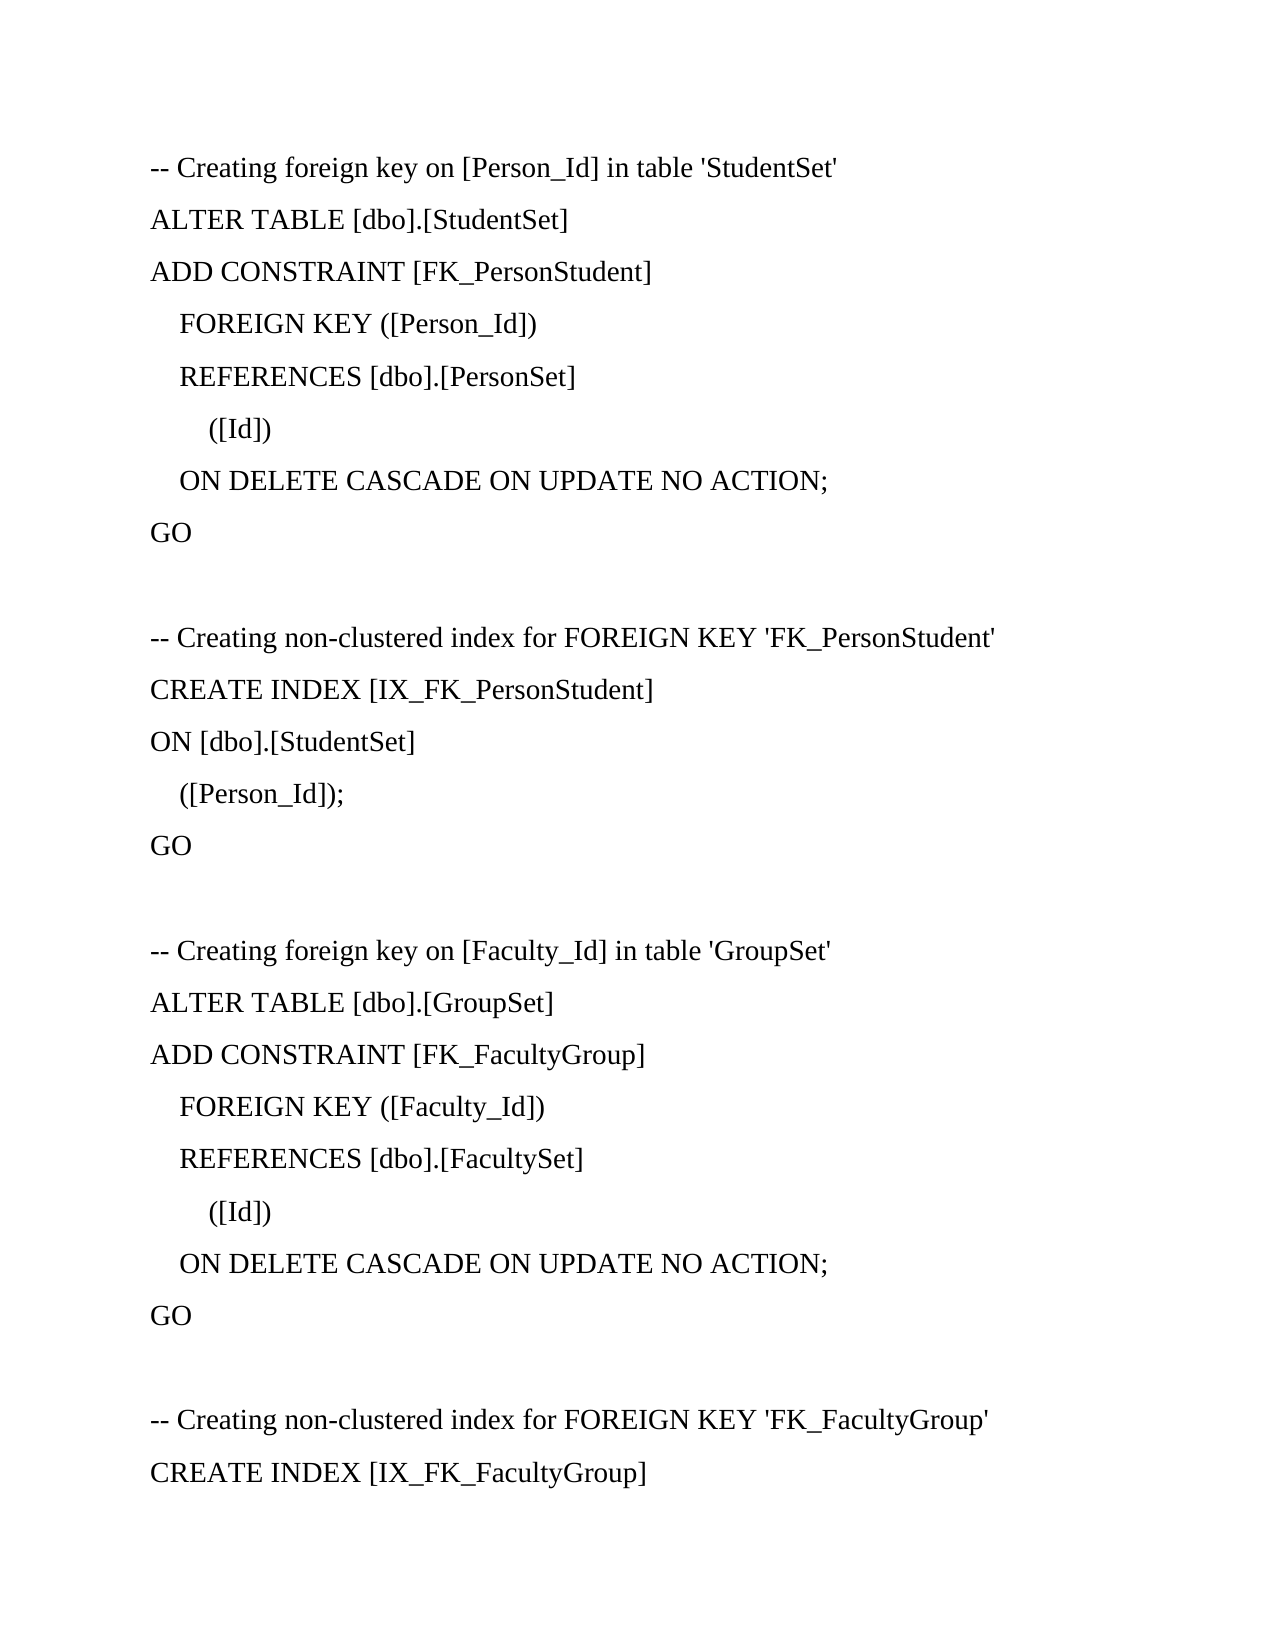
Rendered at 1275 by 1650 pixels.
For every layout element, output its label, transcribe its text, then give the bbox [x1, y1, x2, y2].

text -- Creating non-clustered index for FOREIGN KEY 'FK_FacultyGroup' [150, 1402, 1125, 1436]
text REFERENCES [dbo].[PersonSet] [150, 359, 1125, 392]
text GO [150, 828, 1125, 862]
text ([Id]) [150, 411, 1125, 444]
text ALTER TABLE [dbo].[StudentSet] [150, 202, 1125, 236]
text FOREIGN KEY ([Person_Id]) [150, 307, 1125, 340]
text ADD CONSTRAINT [FK_PersonStudent] [150, 254, 1125, 288]
text -- Creating non-clustered index for FOREIGN KEY 'FK_PersonStudent' [150, 620, 1125, 653]
text ON [dbo].[StudentSet] [150, 724, 1125, 758]
text ON DELETE CASCADE ON UPDATE NO ACTION; [150, 1246, 1125, 1279]
text ON DELETE CASCADE ON UPDATE NO ACTION; [150, 463, 1125, 497]
text ADD CONSTRAINT [FK_FacultyGroup] [150, 1037, 1125, 1071]
text REFERENCES [dbo].[FacultySet] [150, 1142, 1125, 1175]
text CREATE INDEX [IX_FK_FacultyGroup] [150, 1455, 1125, 1488]
text ([Id]) [150, 1194, 1125, 1227]
text GO [150, 1298, 1125, 1332]
text CREATE INDEX [IX_FK_PersonStudent] [150, 672, 1125, 705]
text ALTER TABLE [dbo].[GroupSet] [150, 985, 1125, 1018]
text FOREIGN KEY ([Faculty_Id]) [150, 1089, 1125, 1123]
text -- Creating foreign key on [Faculty_Id] in table 'GroupSet' [150, 933, 1125, 966]
text GO [150, 515, 1125, 549]
text -- Creating foreign key on [Person_Id] in table 'StudentSet' [150, 150, 1125, 183]
text ([Person_Id]); [150, 776, 1125, 810]
